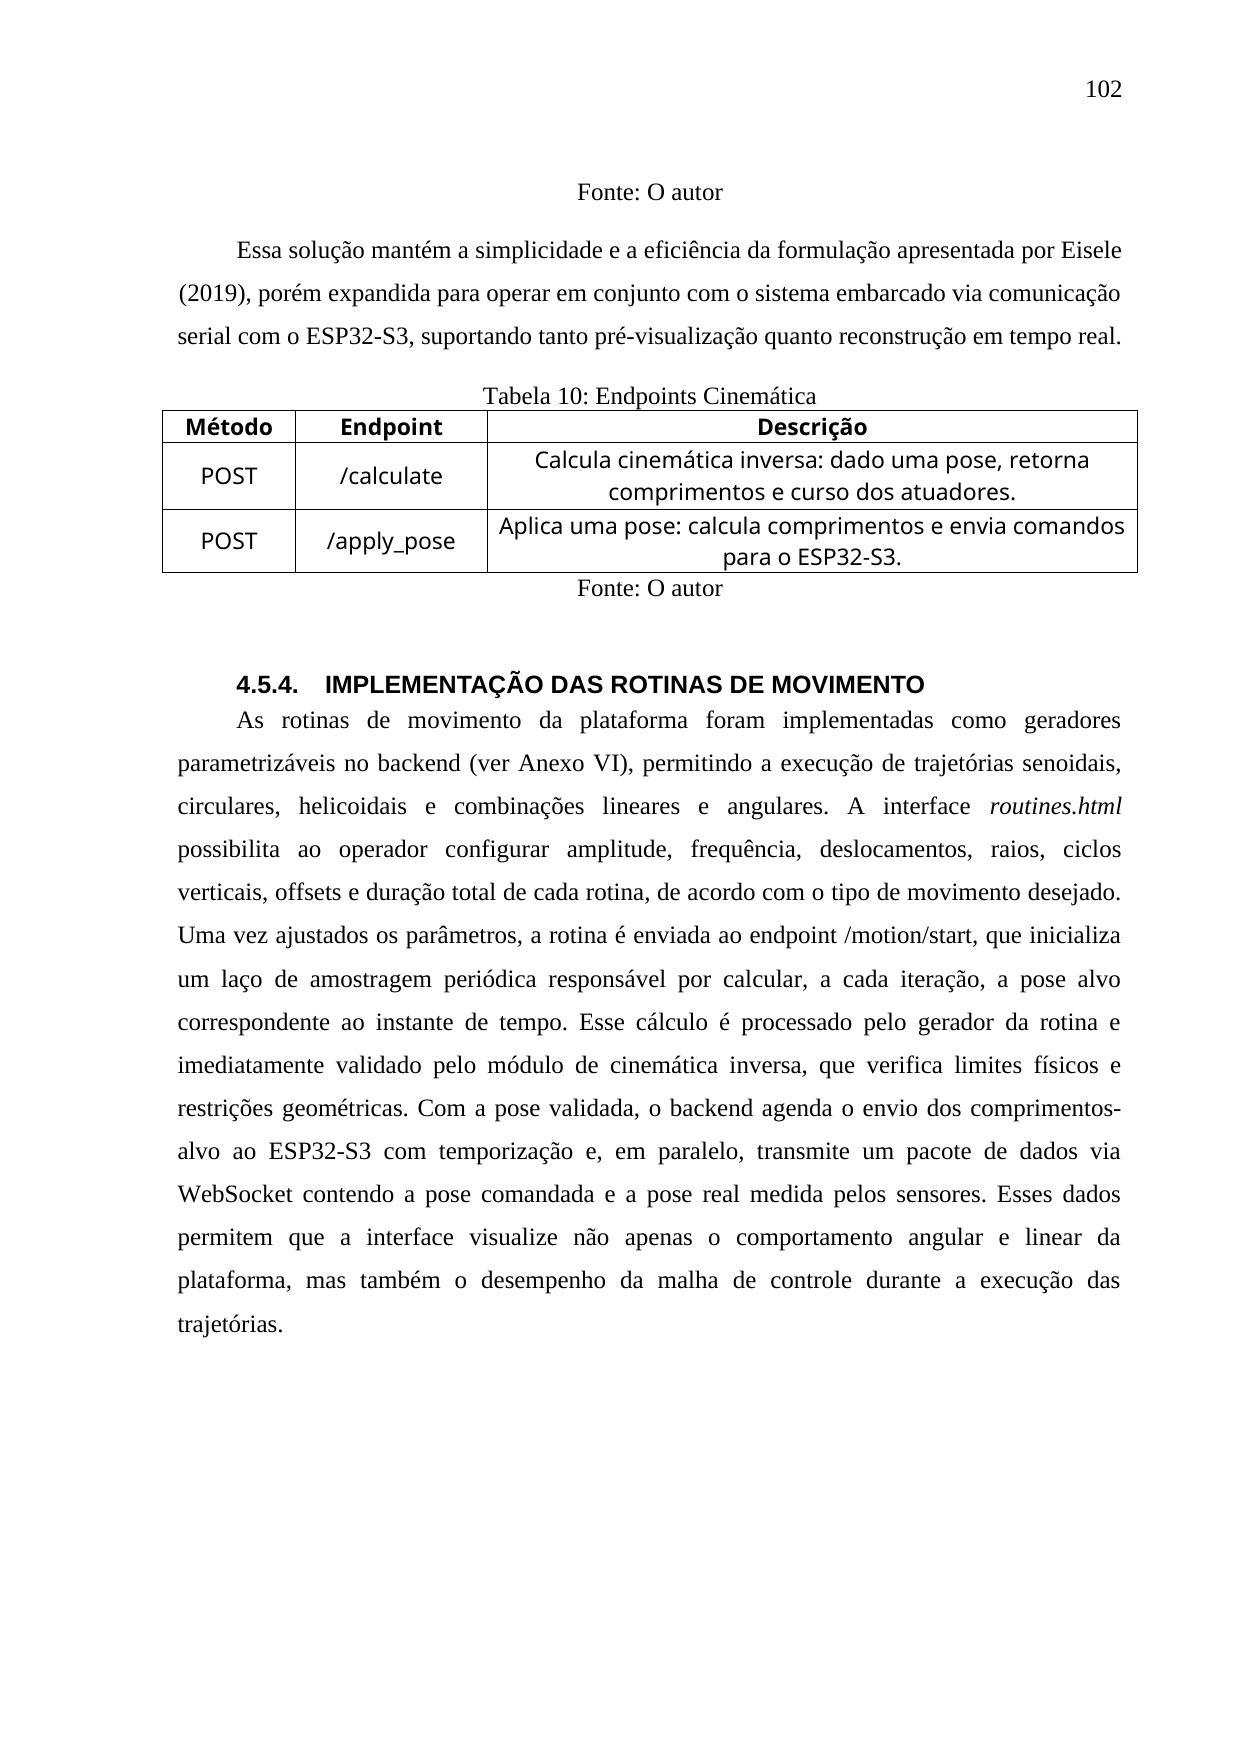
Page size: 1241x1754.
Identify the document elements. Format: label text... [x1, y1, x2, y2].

table_header Descrição [488, 411, 1137, 442]
table_cell POST [163, 443, 295, 508]
text Essa solução mantém a simplicidade e a eficiência da formulação apresentada por Eisele (2019), porém expandida para operar em conjunto com o sistema embarcado via comunicação serial com o ESP32-S3, suportando tanto pré-visualização quanto reconstrução em tempo real. [177, 235, 1122, 350]
table_cell Aplica uma pose: calcula comprimentos e envia comandos para o ESP32-S3. [488, 510, 1137, 572]
table_cell /apply_pose [296, 510, 487, 572]
table_cell [488, 443, 1137, 508]
text Tabela 10: Endpoints Cinemática [177, 381, 1122, 409]
text Implementação das Rotinas de Movimento [236, 670, 1122, 699]
table_header Endpoint [296, 411, 487, 442]
text Fonte: O autor [177, 177, 1122, 206]
table_cell POST [163, 510, 295, 572]
table_header Método [163, 411, 295, 442]
text As rotinas de movimento da plataforma foram implementadas como geradores parametrizáveis no backend (ver Anexo VI), permitindo a execução de trajetórias senoidais, circulares, helicoidais e combinações lineares e angulares. A interface routines.html possibilita ao operador configurar amplitude, frequência, deslocamentos, raios, ciclos verticais, offsets e duração total de cada rotina, de acordo com o tipo de movimento desejado. Uma vez ajustados os parâmetros, a rotina é enviada ao endpoint /motion/start, que inicializa um laço de amostragem periódica responsável por calcular, a cada iteração, a pose alvo correspondente ao instante de tempo. Esse cálculo é processado pelo gerador da rotina e imediatamente validado pelo módulo de cinemática inversa, que verifica limites físicos e restrições geométricas. Com a pose validada, o backend agenda o envio dos comprimentos-alvo ao ESP32-S3 com temporização e, em paralelo, transmite um pacote de dados via WebSocket contendo a pose comandada e a pose real medida pelos sensores. Esses dados permitem que a interface visualize não apenas o comportamento angular e linear da plataforma, mas também o desempenho da malha de controle durante a execução das trajetórias. [177, 705, 1122, 1337]
text Fonte: O autor [177, 573, 1122, 602]
table_cell /calculate [296, 443, 487, 508]
